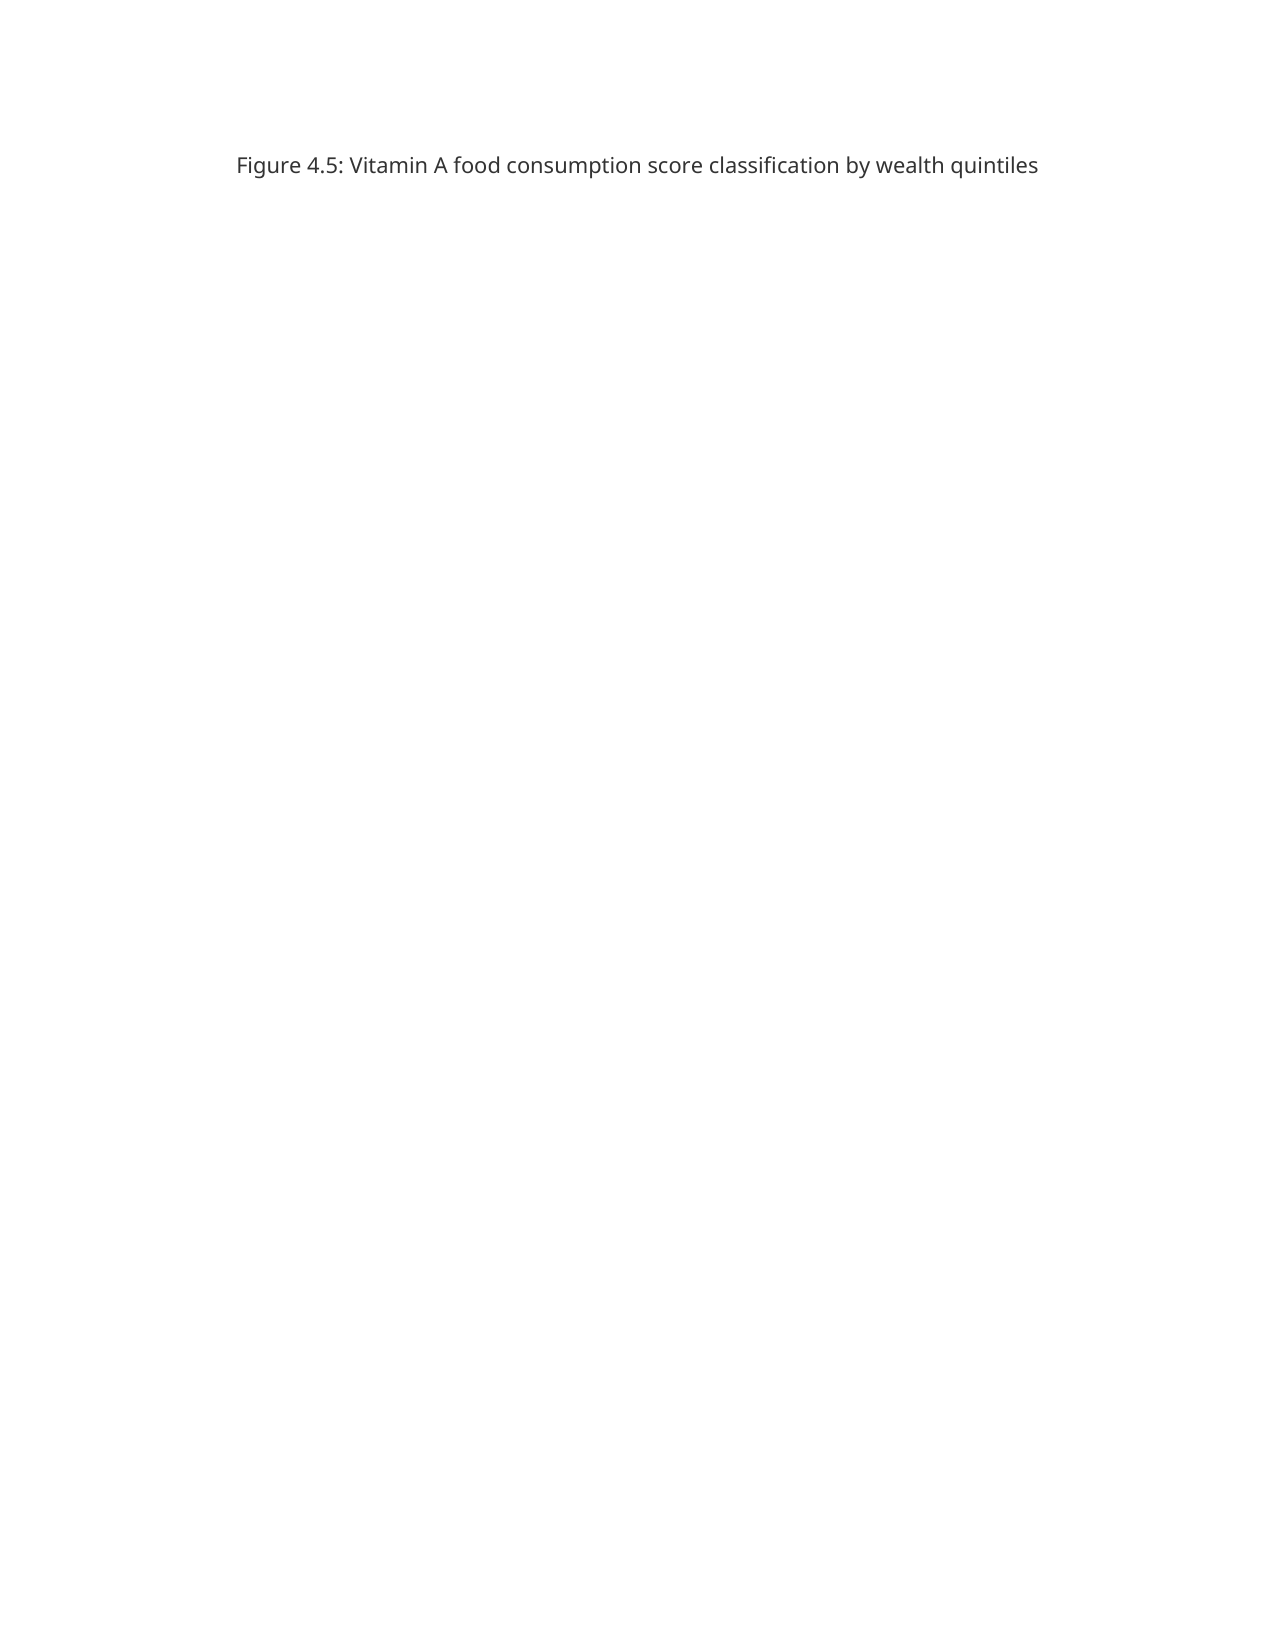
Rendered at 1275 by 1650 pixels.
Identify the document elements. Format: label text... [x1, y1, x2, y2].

text Figure 4.5: Vitamin A food consumption score classification by wealth quintiles [150, 150, 1125, 180]
